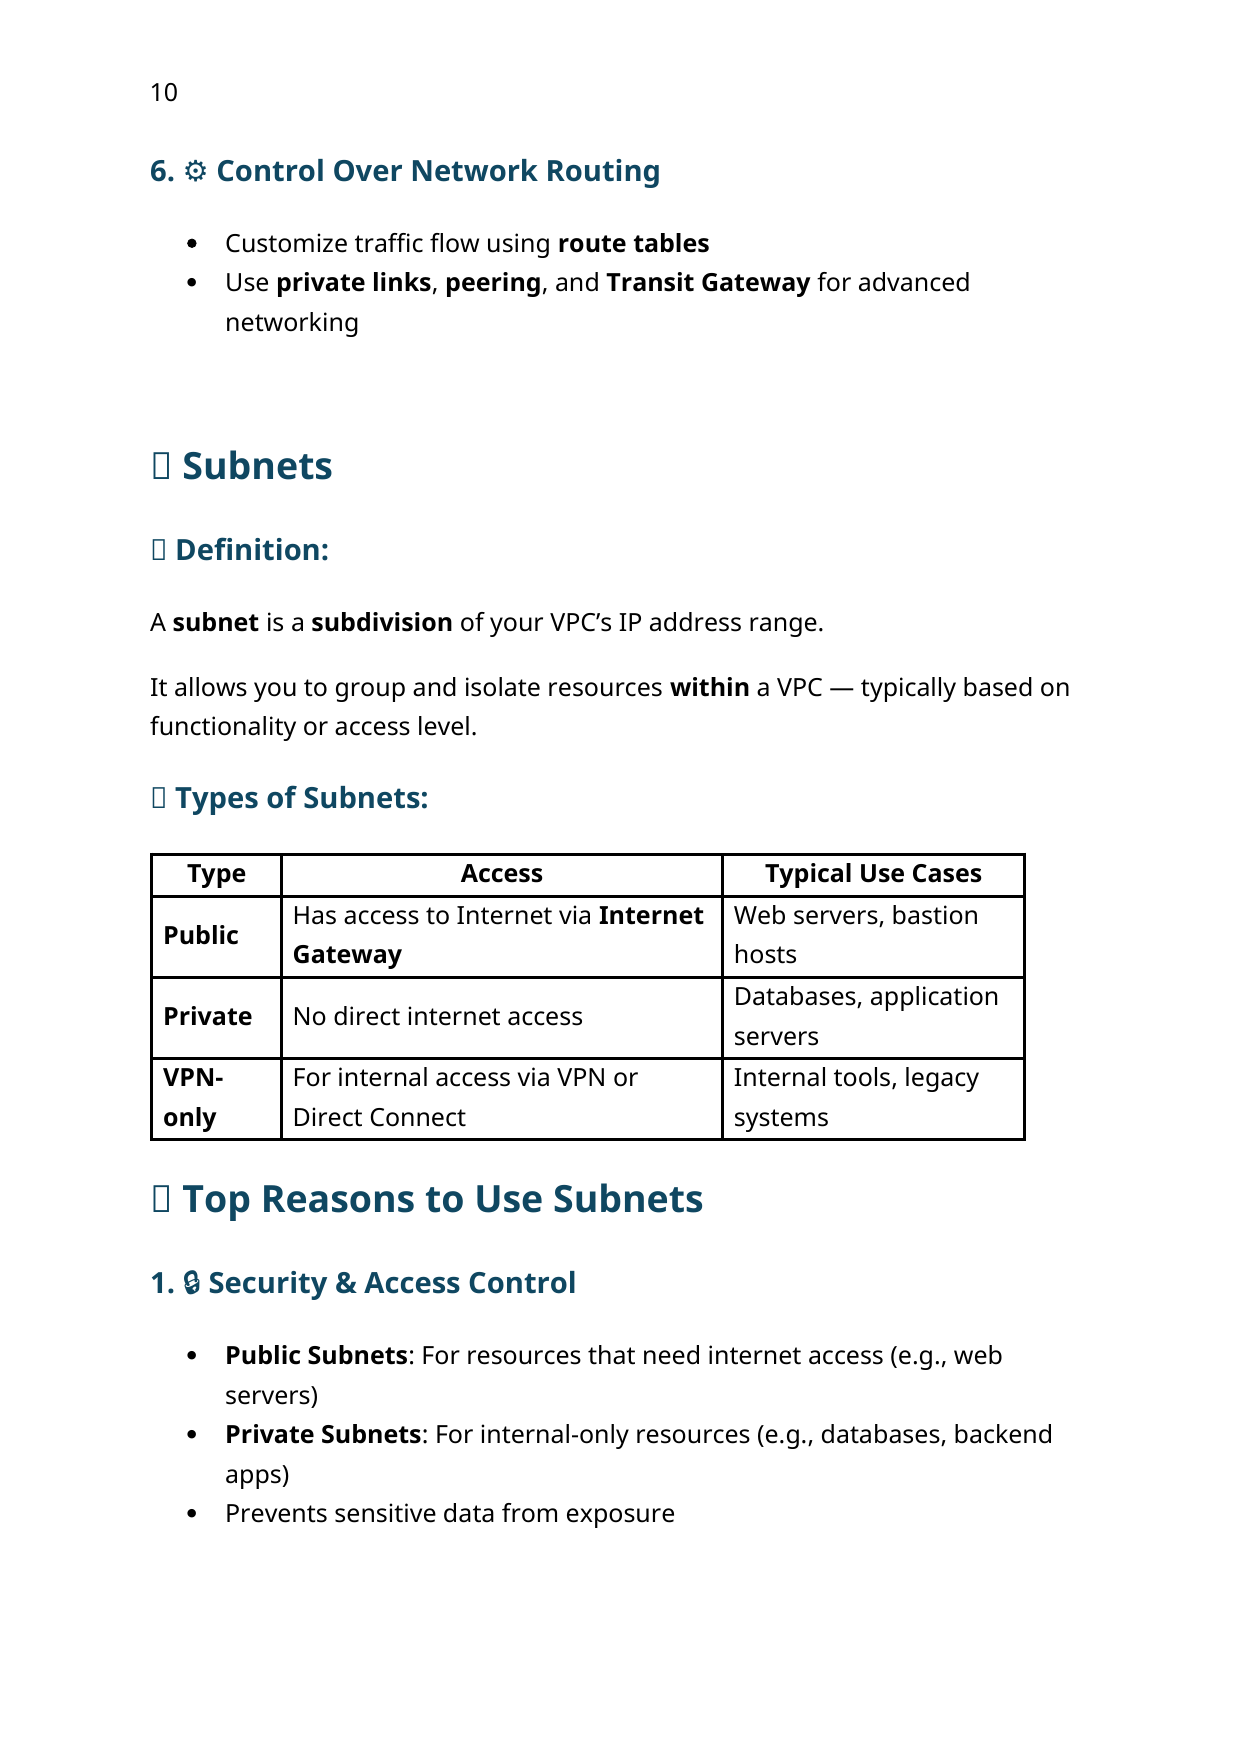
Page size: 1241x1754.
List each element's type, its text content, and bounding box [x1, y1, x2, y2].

table_cell Has access to Internet via Internet Gateway [283, 898, 721, 976]
text It allows you to group and isolate resources within a VPC — typically based on functionality or access level. [150, 669, 1090, 743]
subtitle ✅ Definition: [150, 529, 1090, 569]
list Private Subnets: For internal-only resources (e.g., databases, backend apps) [187, 1417, 1090, 1491]
list Prevents sensitive data from exposure [187, 1496, 1090, 1530]
table_header Typical Use Cases [724, 856, 1023, 894]
list Public Subnets: For resources that need internet access (e.g., web servers) [187, 1338, 1090, 1412]
subtitle 1. 🔒 Security & Access Control [150, 1263, 1090, 1302]
table_header Access [283, 856, 721, 894]
subtitle 6. ⚙️ Control Over Network Routing [150, 150, 1090, 190]
table_cell No direct internet access [283, 979, 721, 1057]
subtitle 🧱 Subnets [150, 439, 1090, 490]
table_header Type [153, 856, 280, 894]
table_cell Private [153, 979, 280, 1057]
table_cell Public [153, 898, 280, 976]
subtitle 🌐 Types of Subnets: [150, 777, 1090, 817]
table_cell Databases, application servers [724, 979, 1023, 1057]
table_cell Web servers, bastion hosts [724, 898, 1023, 976]
subtitle 🎯 Top Reasons to Use Subnets [150, 1172, 1090, 1223]
text A subnet is a subdivision of your VPC’s IP address range. [150, 605, 1090, 639]
table_cell For internal access via VPN or Direct Connect [283, 1060, 721, 1138]
table_cell VPN-only [153, 1060, 280, 1138]
table_cell Internal tools, legacy systems [724, 1060, 1023, 1138]
list Use private links, peering, and Transit Gateway for advanced networking [187, 265, 1090, 338]
list Customize traffic flow using route tables [187, 225, 1090, 259]
